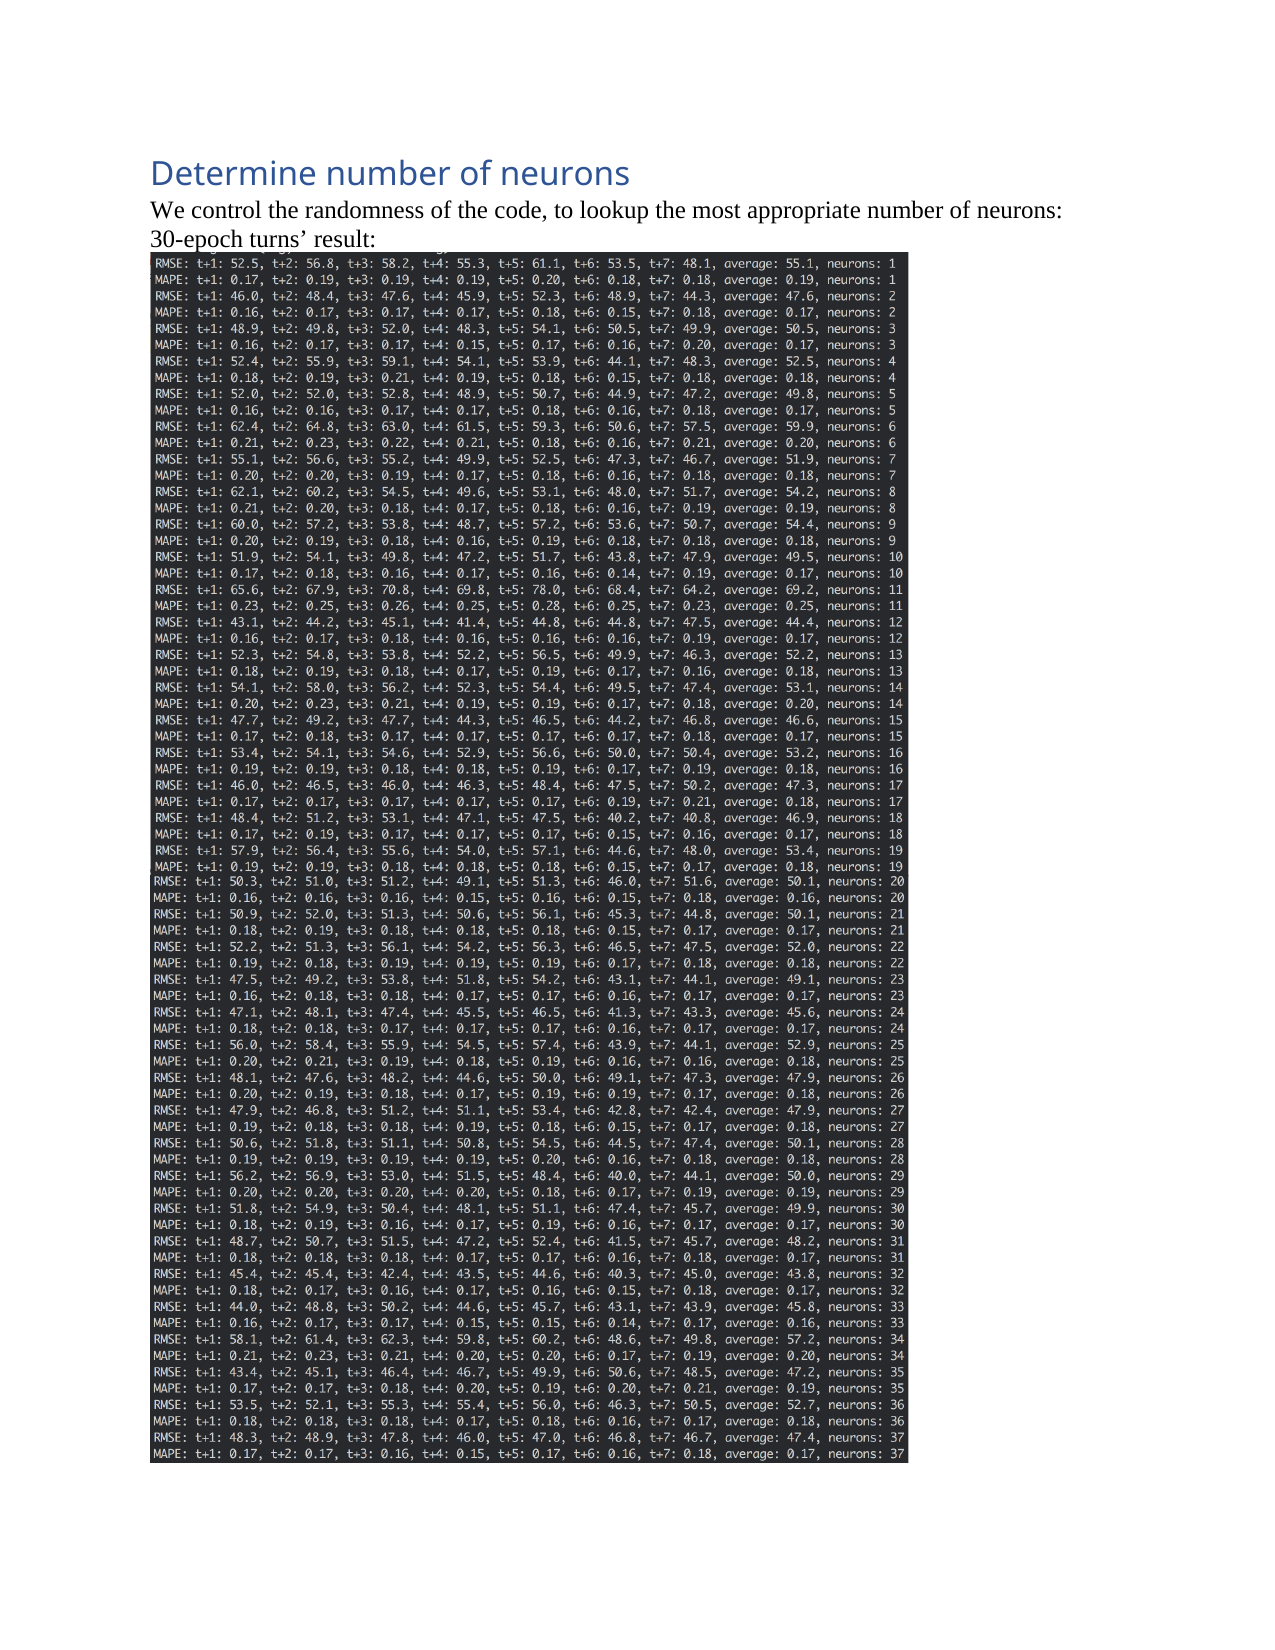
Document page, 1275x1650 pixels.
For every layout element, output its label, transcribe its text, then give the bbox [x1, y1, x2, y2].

picture [150, 252, 909, 1463]
text 30-epoch turns’ result: [150, 224, 1125, 253]
subtitle Determine number of neurons [150, 150, 1125, 195]
text We control the randomness of the code, to lookup the most appropriate number of neurons: [150, 195, 1125, 224]
